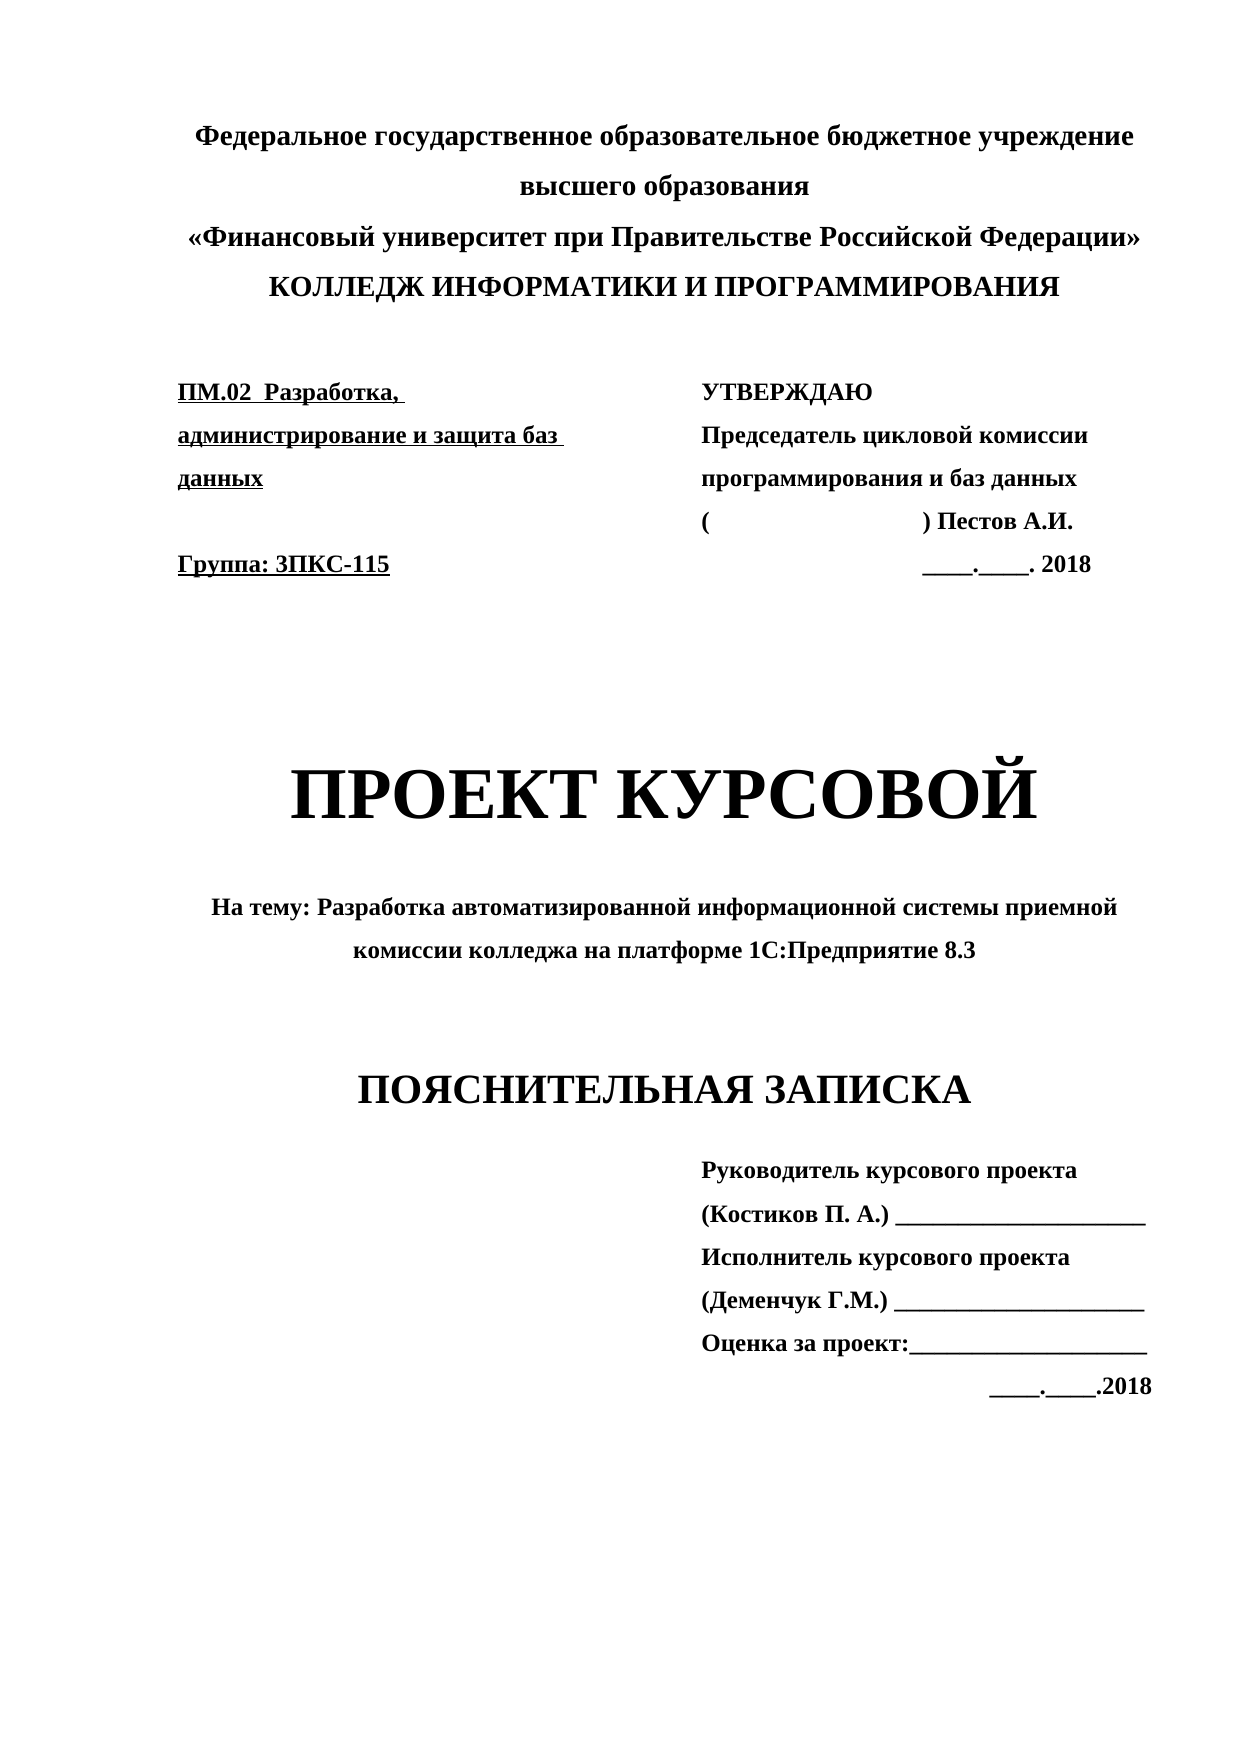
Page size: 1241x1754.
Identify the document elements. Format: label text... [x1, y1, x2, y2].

text КОЛЛЕДЖ ИНФОРМАТИКИ И ПРОГРАММИРОВАНИЯ [177, 269, 1152, 303]
text Федеральное государственное образовательное бюджетное учреждение высшего образования [177, 118, 1152, 202]
text программирования и баз данных [701, 463, 1152, 492]
text ПОЯСНИТЕЛЬНАЯ ЗАПИСКА [177, 1064, 1152, 1112]
text Группа: 3ПКС-115 [177, 549, 627, 578]
text «Финансовый университет при Правительстве Российской Федерации» [177, 219, 1152, 252]
text Исполнитель курсового проекта [701, 1242, 1152, 1271]
text Председатель цикловой комиссии [701, 420, 1152, 449]
text (Костиков П. А.) ____________________ [701, 1199, 1152, 1227]
text УТВЕРЖДАЮ [701, 377, 1152, 406]
text ( ) Пестов А.И. [701, 506, 1152, 535]
text ПРОЕКТ КУРСОВОЙ [177, 751, 1152, 834]
text ____.____. 2018 [849, 549, 1152, 578]
text Оценка за проект:___________________ [701, 1328, 1152, 1357]
text Руководитель курсового проекта [701, 1156, 1152, 1184]
text (Деменчук Г.М.) ____________________ [701, 1285, 1152, 1314]
text ____.____.2018 [701, 1371, 1152, 1400]
text На тему: Разработка автоматизированной информационной системы приемной комиссии колледжа на платформе 1С:Предприятие 8.3 [177, 892, 1152, 964]
text ПМ.02 Разработка, администрирование и защита баз данных [177, 377, 627, 492]
